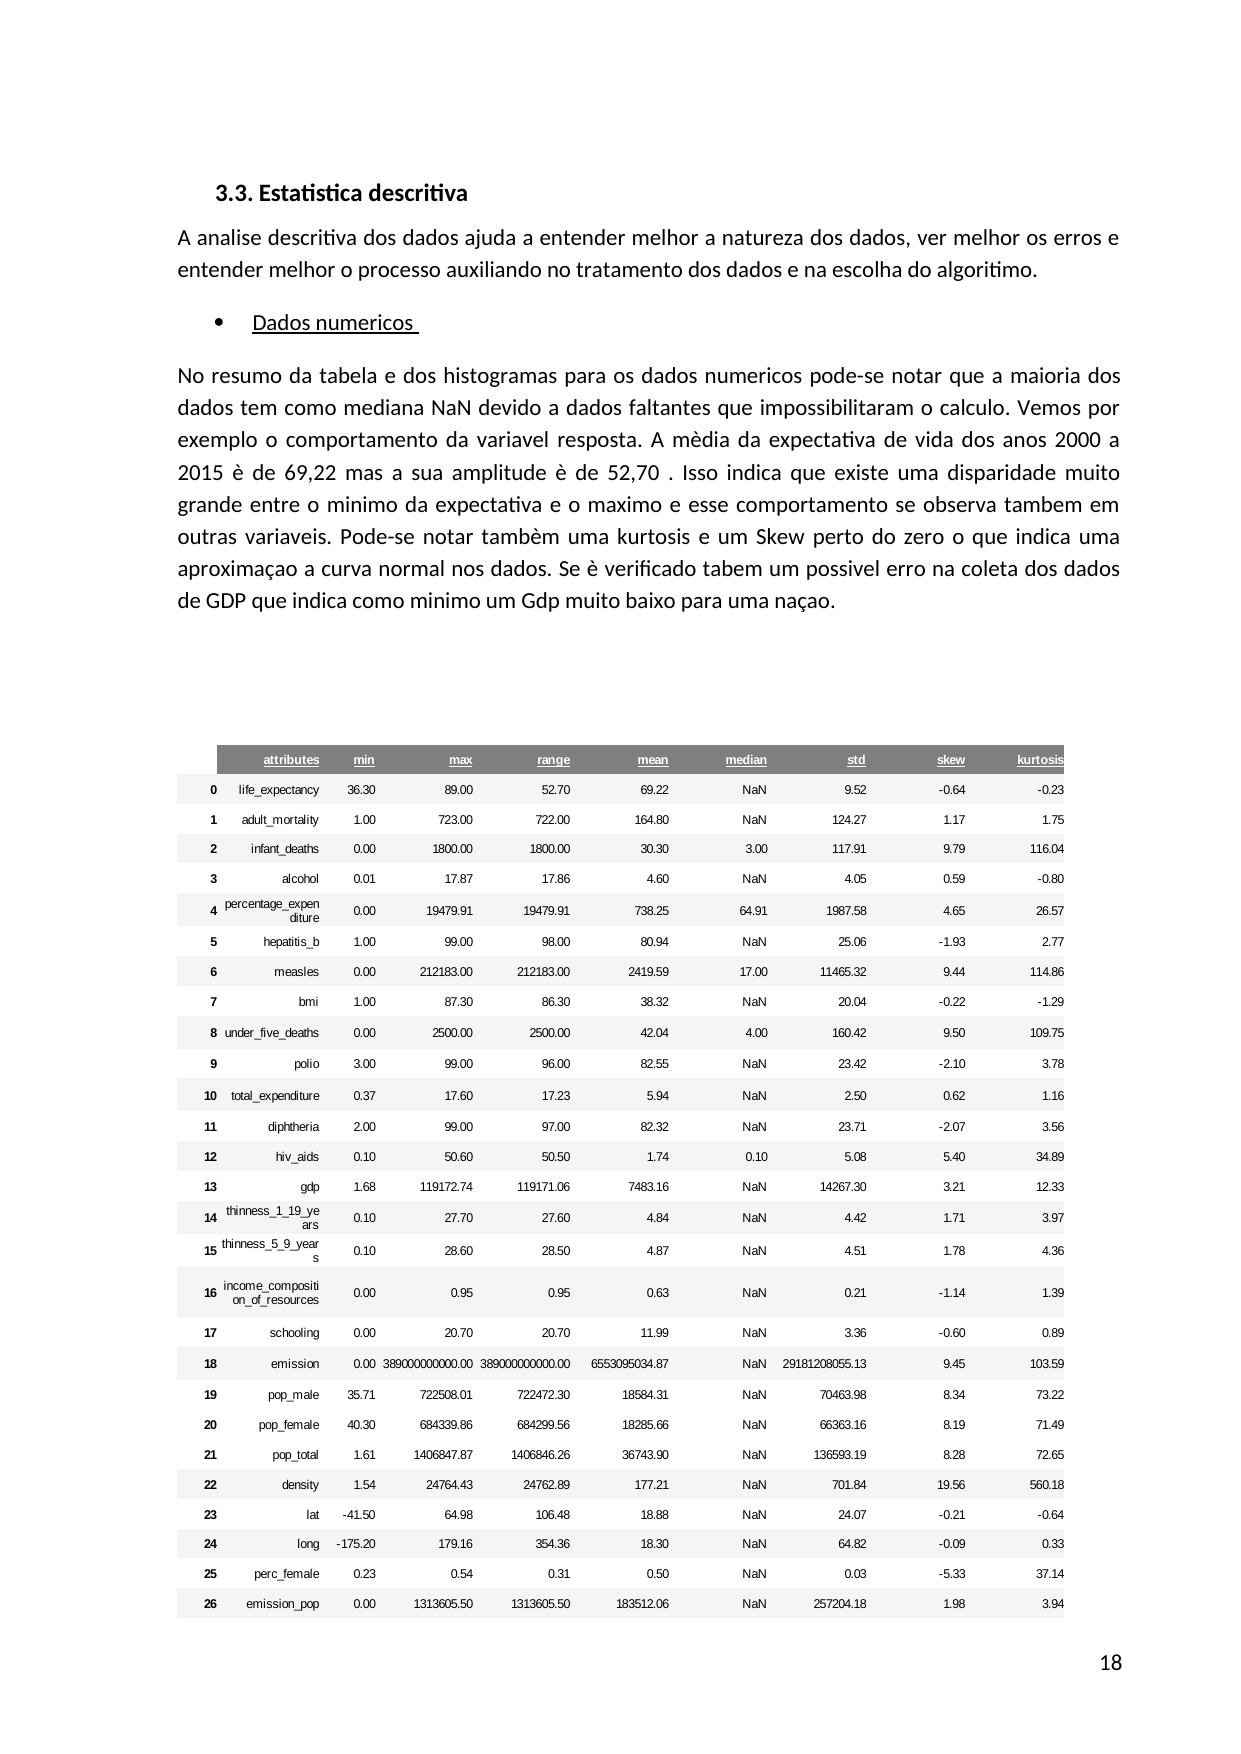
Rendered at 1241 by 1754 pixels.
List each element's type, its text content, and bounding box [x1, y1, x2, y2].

list Dados numericos [215, 308, 1122, 336]
text A analise descritiva dos dados ajuda a entender melhor a natureza dos dados, ver melhor os erros e entender melhor o processo auxiliando no tratamento dos dados e na escolha do algoritimo. [177, 223, 1122, 283]
text No resumo da tabela e dos histogramas para os dados numericos pode-se notar que a maioria dos dados tem como mediana NaN devido a dados faltantes que impossibilitaram o calculo. Vemos por exemplo o comportamento da variavel resposta. A mèdia da expectativa de vida dos anos 2000 a 2015 è de 69,22 mas a sua amplitude è de 52,70 . Isso indica que existe uma disparidade muito grande entre o minimo da expectativa e o maximo e esse comportamento se observa tambem em outras variaveis. Pode-se notar tambèm uma kurtosis e um Skew perto do zero o que indica uma aproximaçao a curva normal nos dados. Se è verificado tabem um possivel erro na coleta dos dados de GDP que indica como minimo um Gdp muito baixo para uma naçao. [177, 361, 1122, 614]
subtitle Estatistica descritiva [215, 177, 1122, 208]
